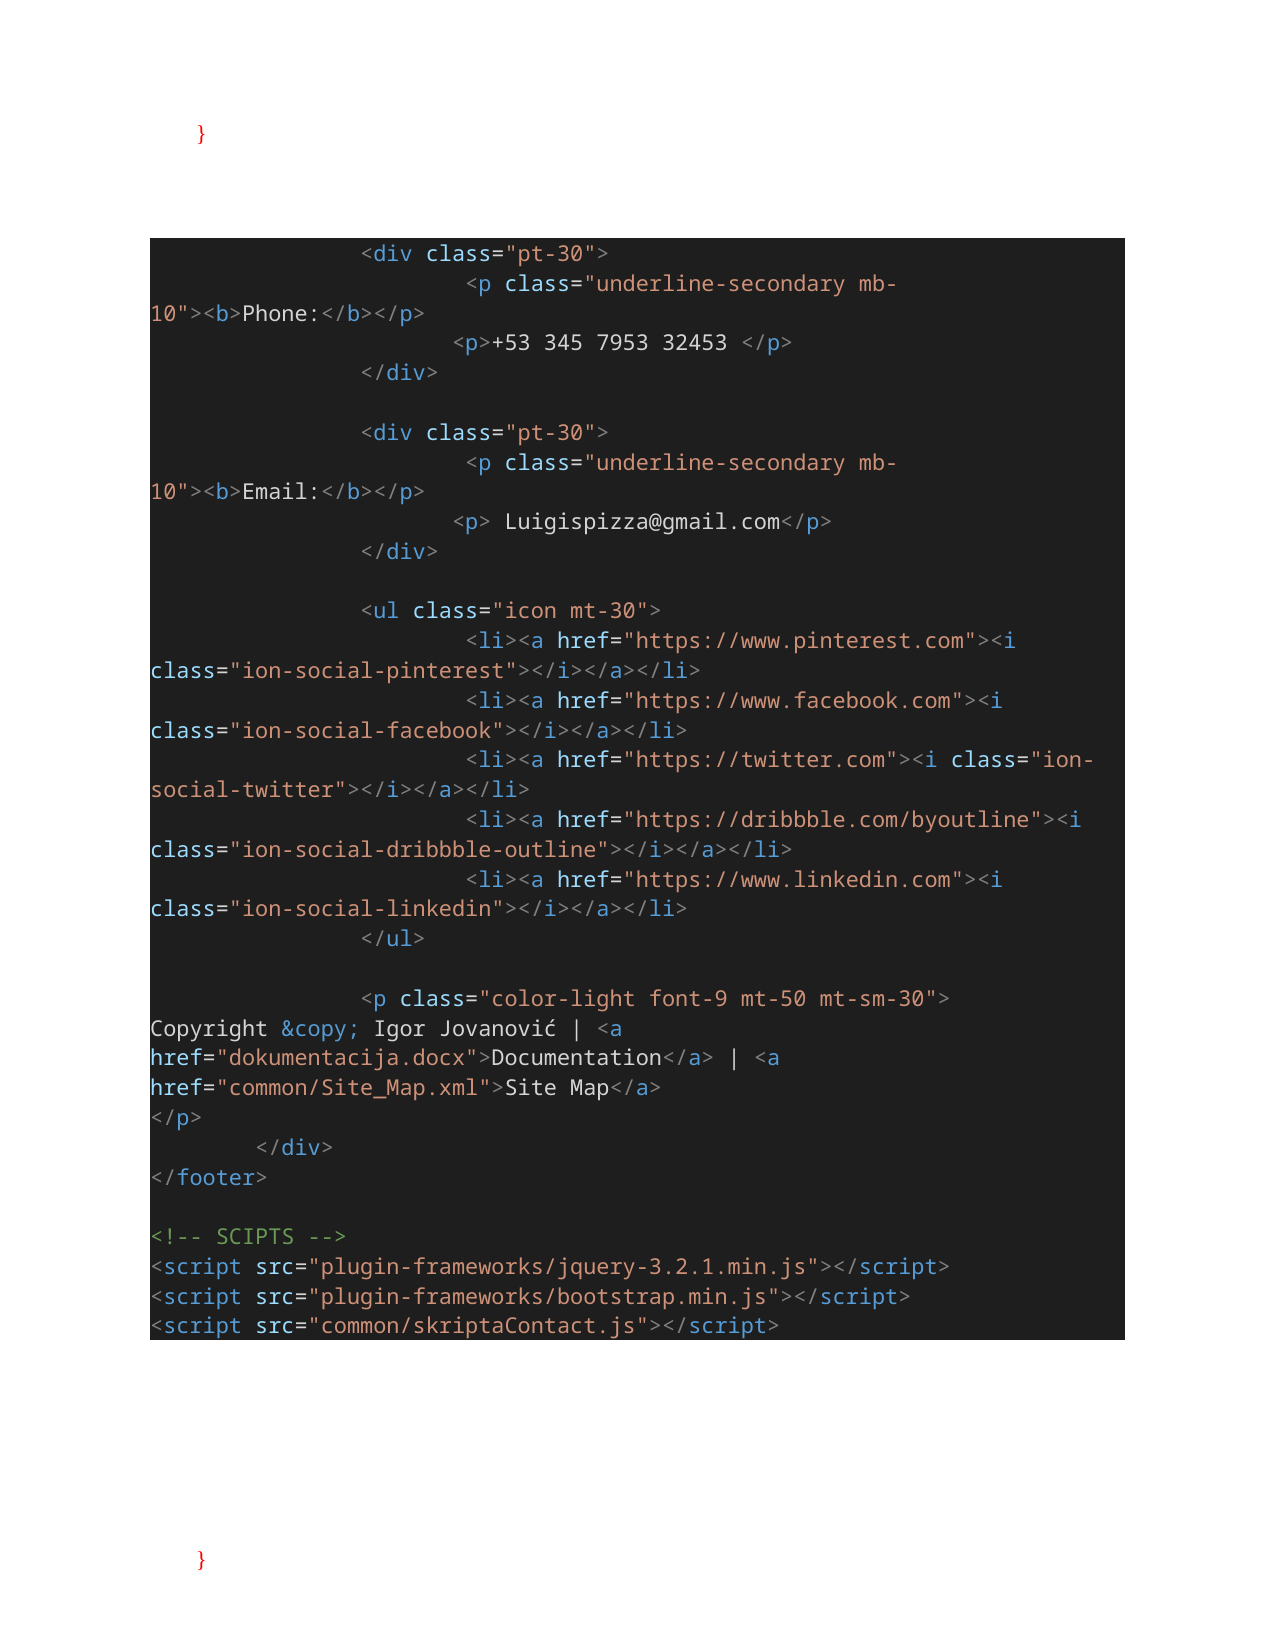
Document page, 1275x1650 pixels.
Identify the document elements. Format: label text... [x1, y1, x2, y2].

text </div> [150, 1132, 1125, 1162]
text <!-- SCIPTS --> [150, 1221, 1125, 1251]
text <p class="underline-secondary mb-10"><b>Phone:</b></p> [150, 268, 1125, 327]
text </ul> [150, 923, 1125, 953]
text <ul class="icon mt-30"> [150, 596, 1125, 625]
text <div class="pt-30"> [150, 238, 1125, 268]
text <li><a href="https://www.pinterest.com"><i class="ion-social-pinterest"></i></a></li> [150, 625, 1125, 685]
text <li><a href="https://dribbble.com/byoutline"><i class="ion-social-dribbble-outline"></i></a></li> [150, 804, 1125, 864]
text </div> [150, 536, 1125, 566]
text </footer> [150, 1162, 1125, 1191]
text <div class="pt-30"> [150, 417, 1125, 447]
text <script src="common/skriptaContact.js"></script> [150, 1311, 1125, 1340]
text </p> [150, 1102, 1125, 1132]
text <p> Luigispizza@gmail.com</p> [150, 506, 1125, 536]
text <li><a href="https://www.linkedin.com"><i class="ion-social-linkedin"></i></a></li> [150, 864, 1125, 923]
text <p class="underline-secondary mb-10"><b>Email:</b></p> [150, 447, 1125, 506]
text <li><a href="https://www.facebook.com"><i class="ion-social-facebook"></i></a></li> [150, 685, 1125, 744]
text <script src="plugin-frameworks/jquery-3.2.1.min.js"></script> [150, 1251, 1125, 1281]
text Copyright &copy; Igor Jovanović | <a href="dokumentacija.docx">Documentation</a> | <a href="common/Site_Map.xml">Site Map</a> [150, 1013, 1125, 1102]
text <p class="color-light font-9 mt-50 mt-sm-30"> [150, 983, 1125, 1013]
text <li><a href="https://twitter.com"><i class="ion-social-twitter"></i></a></li> [150, 744, 1125, 804]
text <p>+53 345 7953 32453 </p> [150, 327, 1125, 357]
text </div> [150, 357, 1125, 387]
text <script src="plugin-frameworks/bootstrap.min.js"></script> [150, 1281, 1125, 1311]
